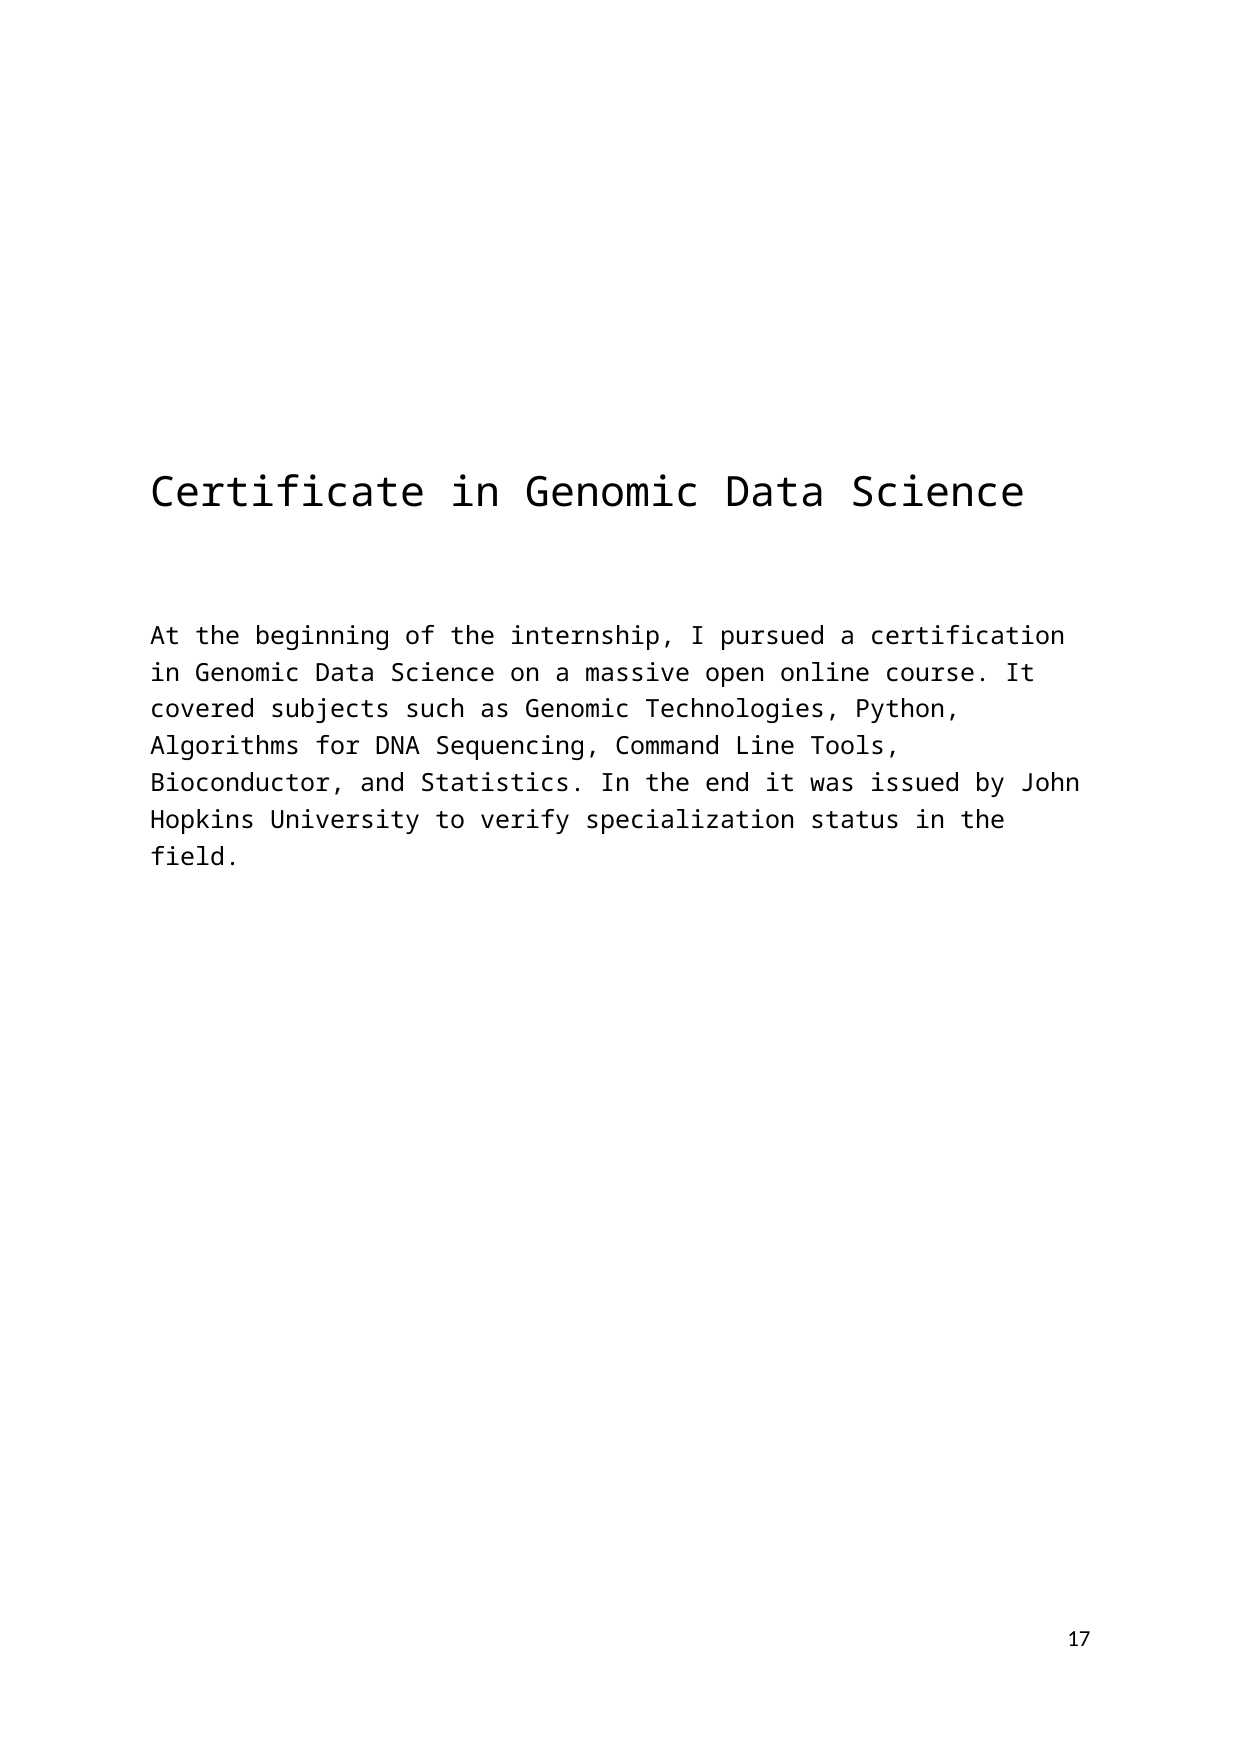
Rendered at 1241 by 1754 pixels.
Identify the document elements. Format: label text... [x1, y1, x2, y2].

text Certificate in Genomic Data Science [150, 462, 1090, 518]
text At the beginning of the internship, I pursued a certification in Genomic Data Science on a massive open online course. It covered subjects such as Genomic Technologies, Python, Algorithms for DNA Sequencing, Command Line Tools, Bioconductor, and Statistics. In the end it was issued by John Hopkins University to verify specialization status in the field. [150, 617, 1090, 872]
